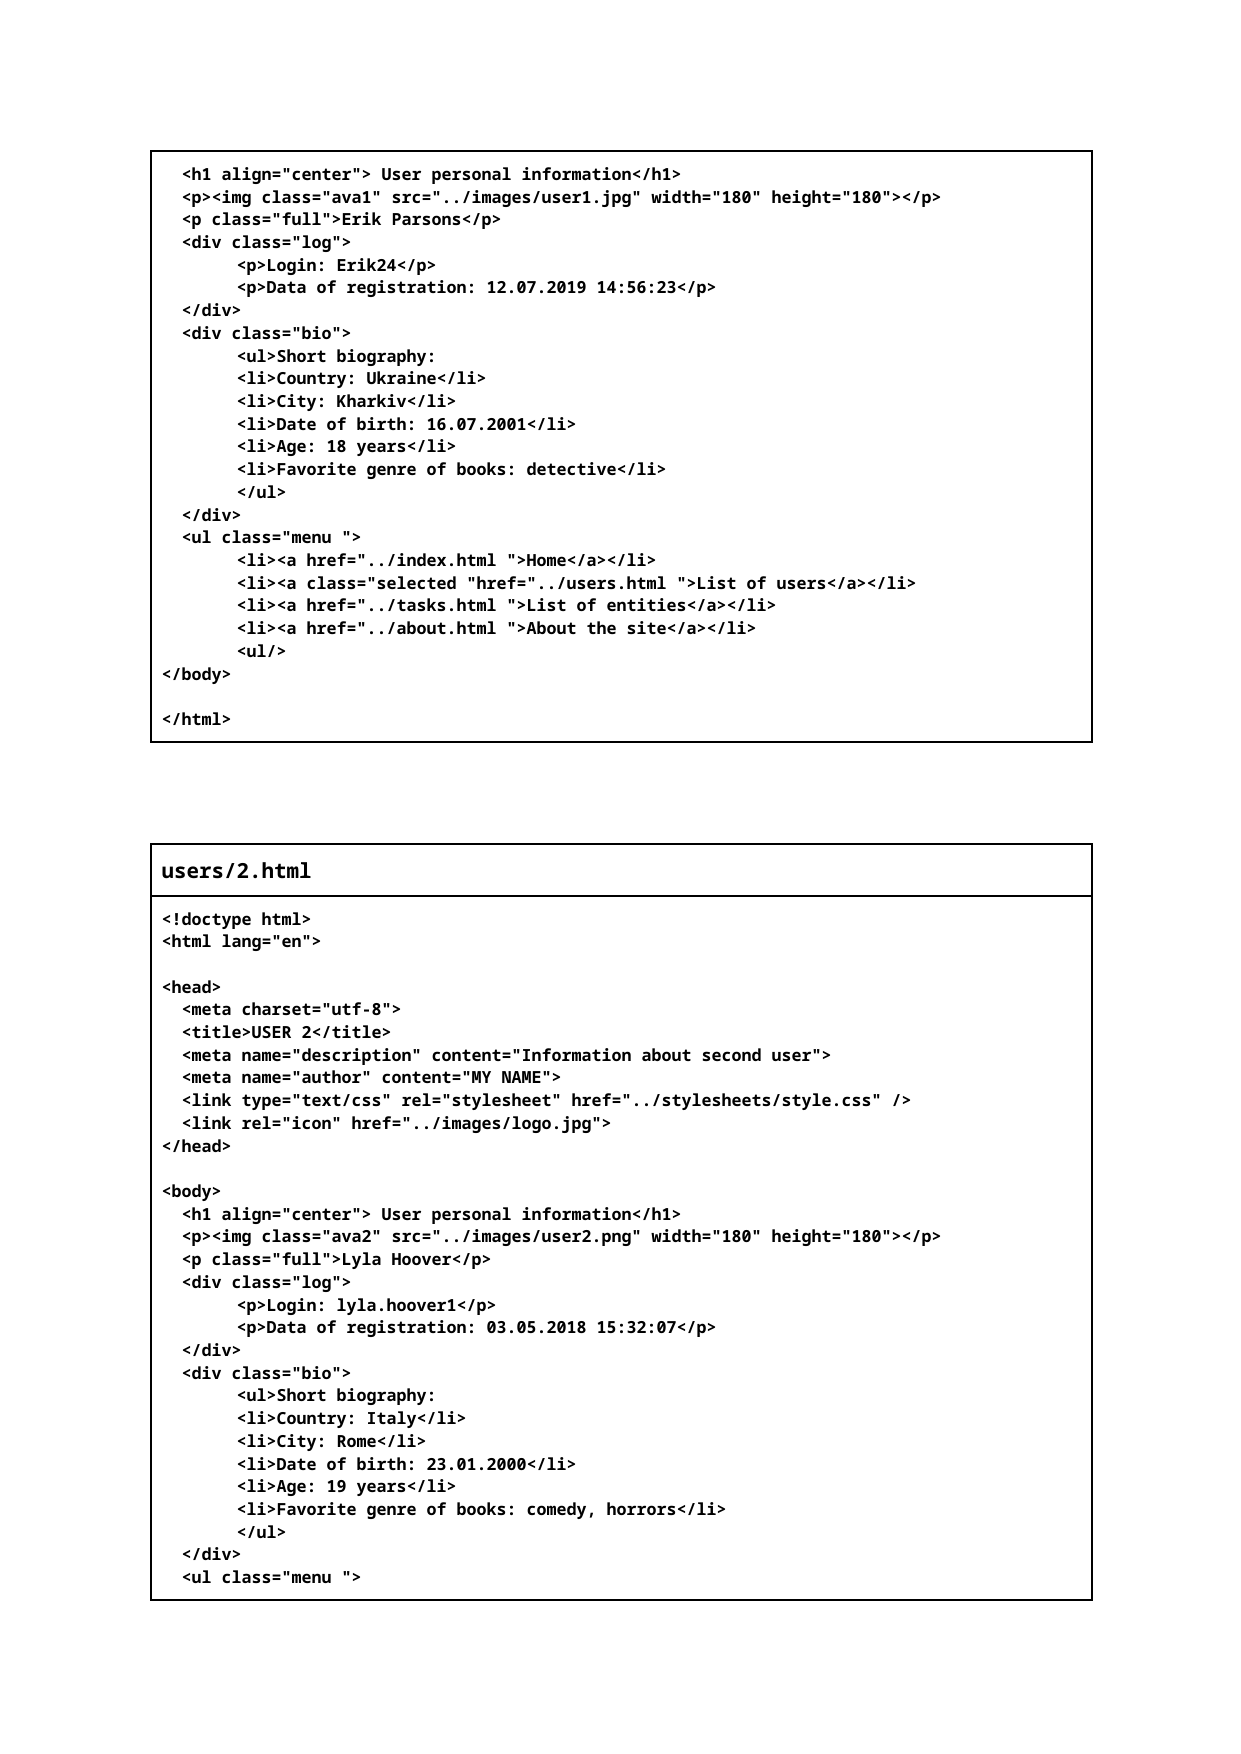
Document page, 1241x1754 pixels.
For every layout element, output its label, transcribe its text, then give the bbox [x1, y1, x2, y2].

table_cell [152, 152, 1091, 741]
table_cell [152, 897, 1091, 1599]
table_header users/2.html [152, 845, 1091, 895]
